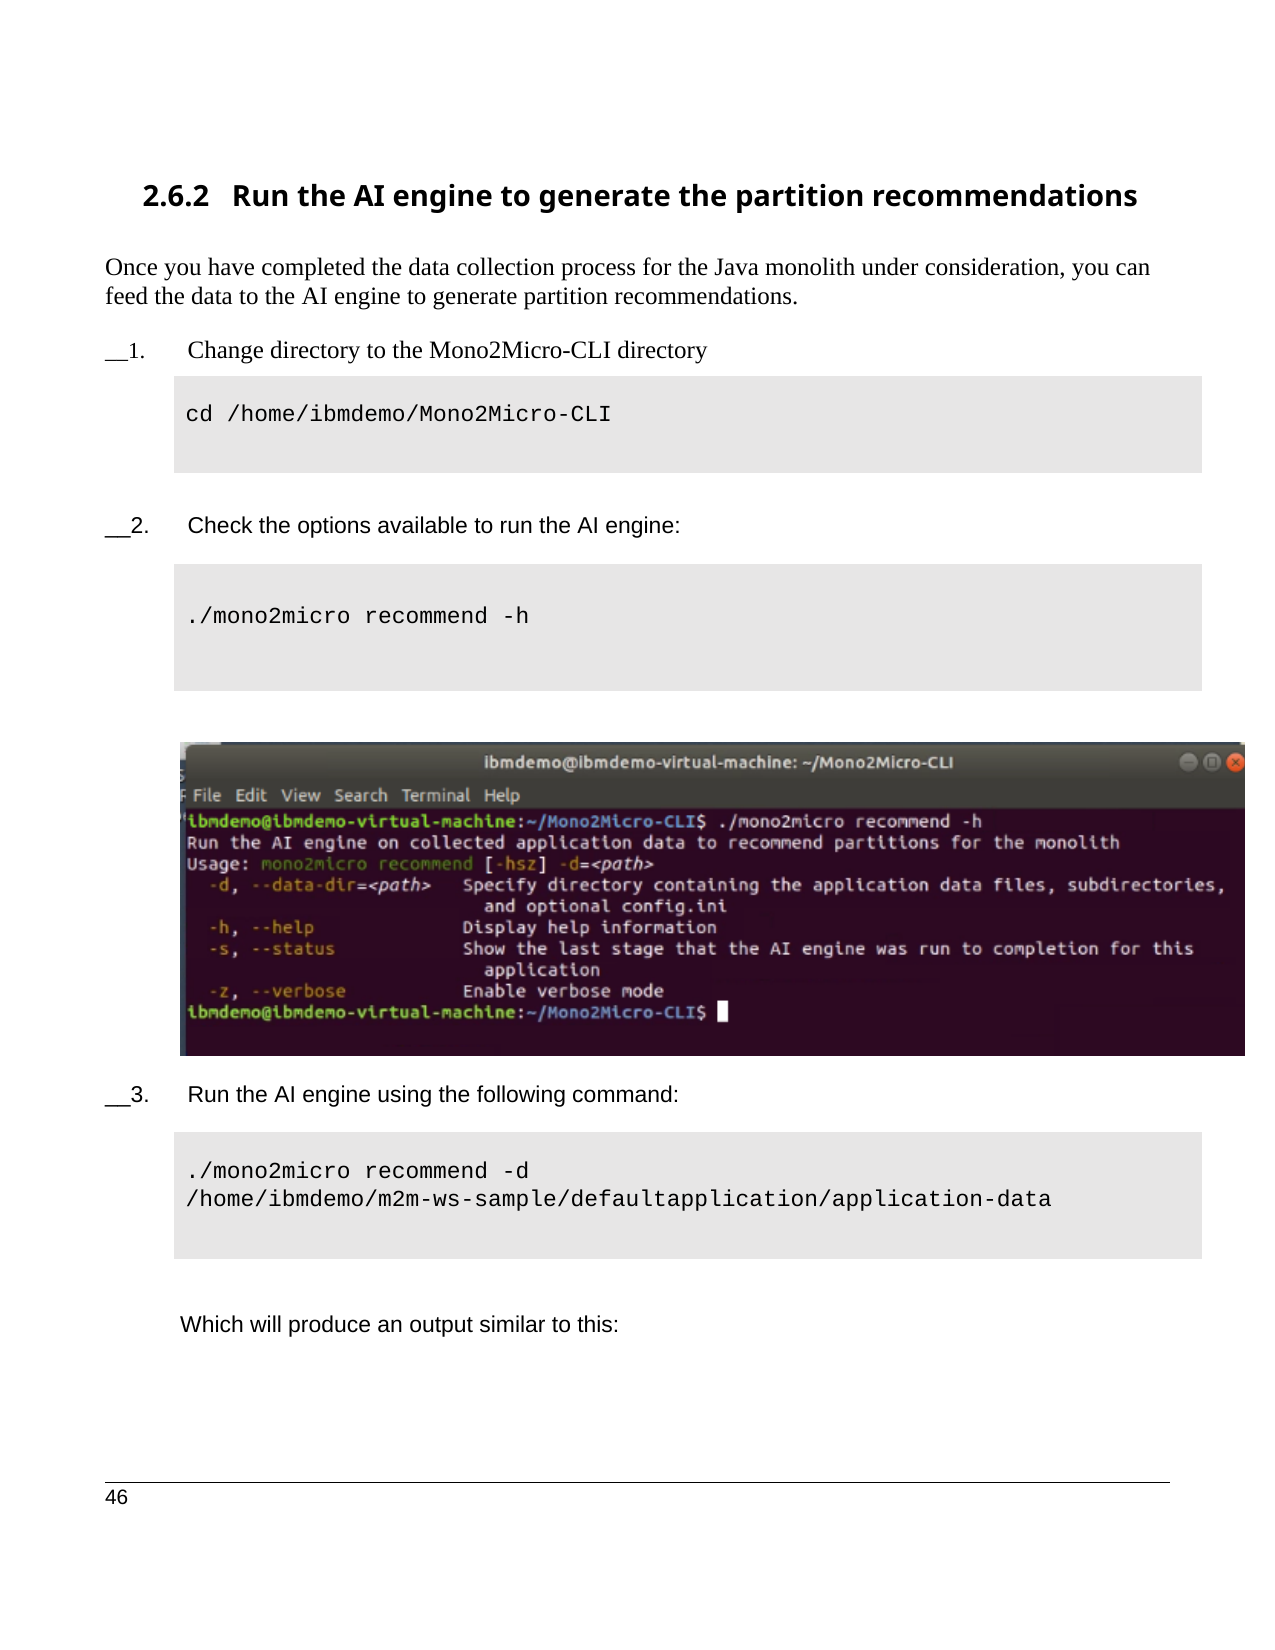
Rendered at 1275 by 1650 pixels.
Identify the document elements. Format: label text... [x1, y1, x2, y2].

table_header cd /home/ibmdemo/Mono2Micro-CLI [174, 376, 1202, 473]
table_header ./mono2micro recommend -h [174, 564, 1202, 691]
text Once you have completed the data collection process for the Java monolith under consideration, you can feed the data to the AI engine to generate partition recommendations. [105, 252, 1170, 310]
subtitle 2.6.2 Run the AI engine to generate the partition recommendations [142, 175, 1170, 215]
list Change directory to the Mono2Micro-CLI directory [105, 335, 1170, 363]
list Run the AI engine using the following command: [105, 1081, 1170, 1107]
table_header ./mono2micro recommend -d /home/ibmdemo/m2m-ws-sample/defaultapplication/application-data [174, 1132, 1202, 1259]
list Check the options available to run the AI engine: [105, 512, 1170, 539]
text Which will produce an output similar to this: [180, 1311, 1170, 1337]
picture [180, 742, 1245, 1056]
